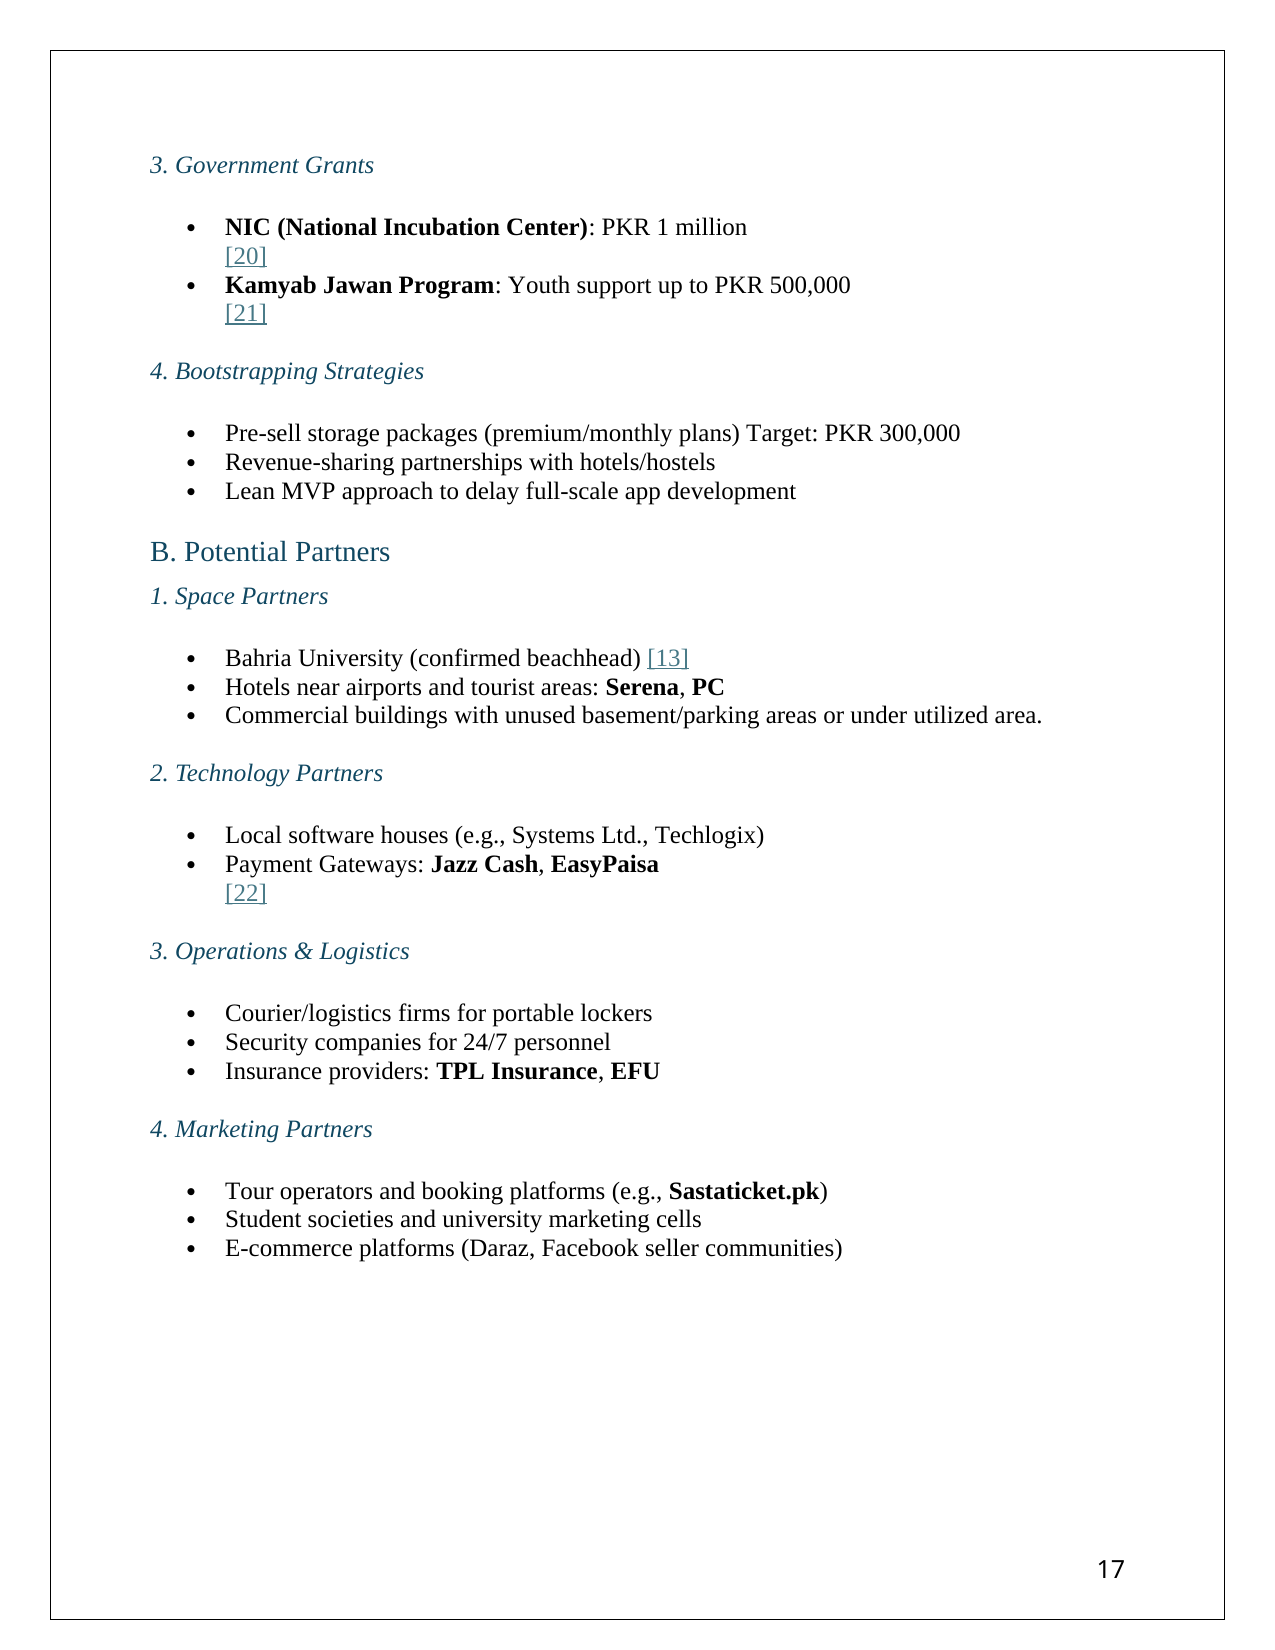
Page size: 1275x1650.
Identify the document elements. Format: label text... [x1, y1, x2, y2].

list Student societies and university marketing cells [187, 1204, 1125, 1233]
list Hotels near airports and tourist areas: Serena, PC [187, 672, 1125, 701]
list Payment Gateways: Jazz Cash, EasyPaisa [22] [187, 849, 1125, 907]
subtitle 2. Technology Partners [150, 758, 1125, 787]
list Tour operators and booking platforms (e.g., Sastaticket.pk) [187, 1176, 1125, 1204]
subtitle B. Potential Partners [150, 534, 1125, 567]
list Revenue-sharing partnerships with hotels/hostels [187, 447, 1125, 476]
subtitle 4. Bootstrapping Strategies [150, 356, 1125, 385]
list Kamyab Jawan Program: Youth support up to PKR 500,000 [21] [187, 270, 1125, 327]
list Pre-sell storage packages (premium/monthly plans) Target: PKR 300,000 [187, 418, 1125, 447]
subtitle 4. Marketing Partners [150, 1114, 1125, 1142]
list Lean MVP approach to delay full-scale app development [187, 476, 1125, 505]
list Insurance providers: TPL Insurance, EFU [187, 1056, 1125, 1084]
subtitle 1. Space Partners [150, 581, 1125, 609]
list Local software houses (e.g., Systems Ltd., Techlogix) [187, 821, 1125, 849]
subtitle 3. Government Grants [150, 150, 1125, 179]
list Commercial buildings with unused basement/parking areas or under utilized area. [187, 701, 1125, 729]
list E-commerce platforms (Daraz, Facebook seller communities) [187, 1233, 1125, 1262]
list Security companies for 24/7 personnel [187, 1027, 1125, 1056]
list Courier/logistics firms for portable lockers [187, 998, 1125, 1027]
list Bahria University (confirmed beachhead) [13] [187, 643, 1125, 672]
subtitle 3. Operations & Logistics [150, 936, 1125, 965]
list NIC (National Incubation Center): PKR 1 million [20] [187, 212, 1125, 270]
